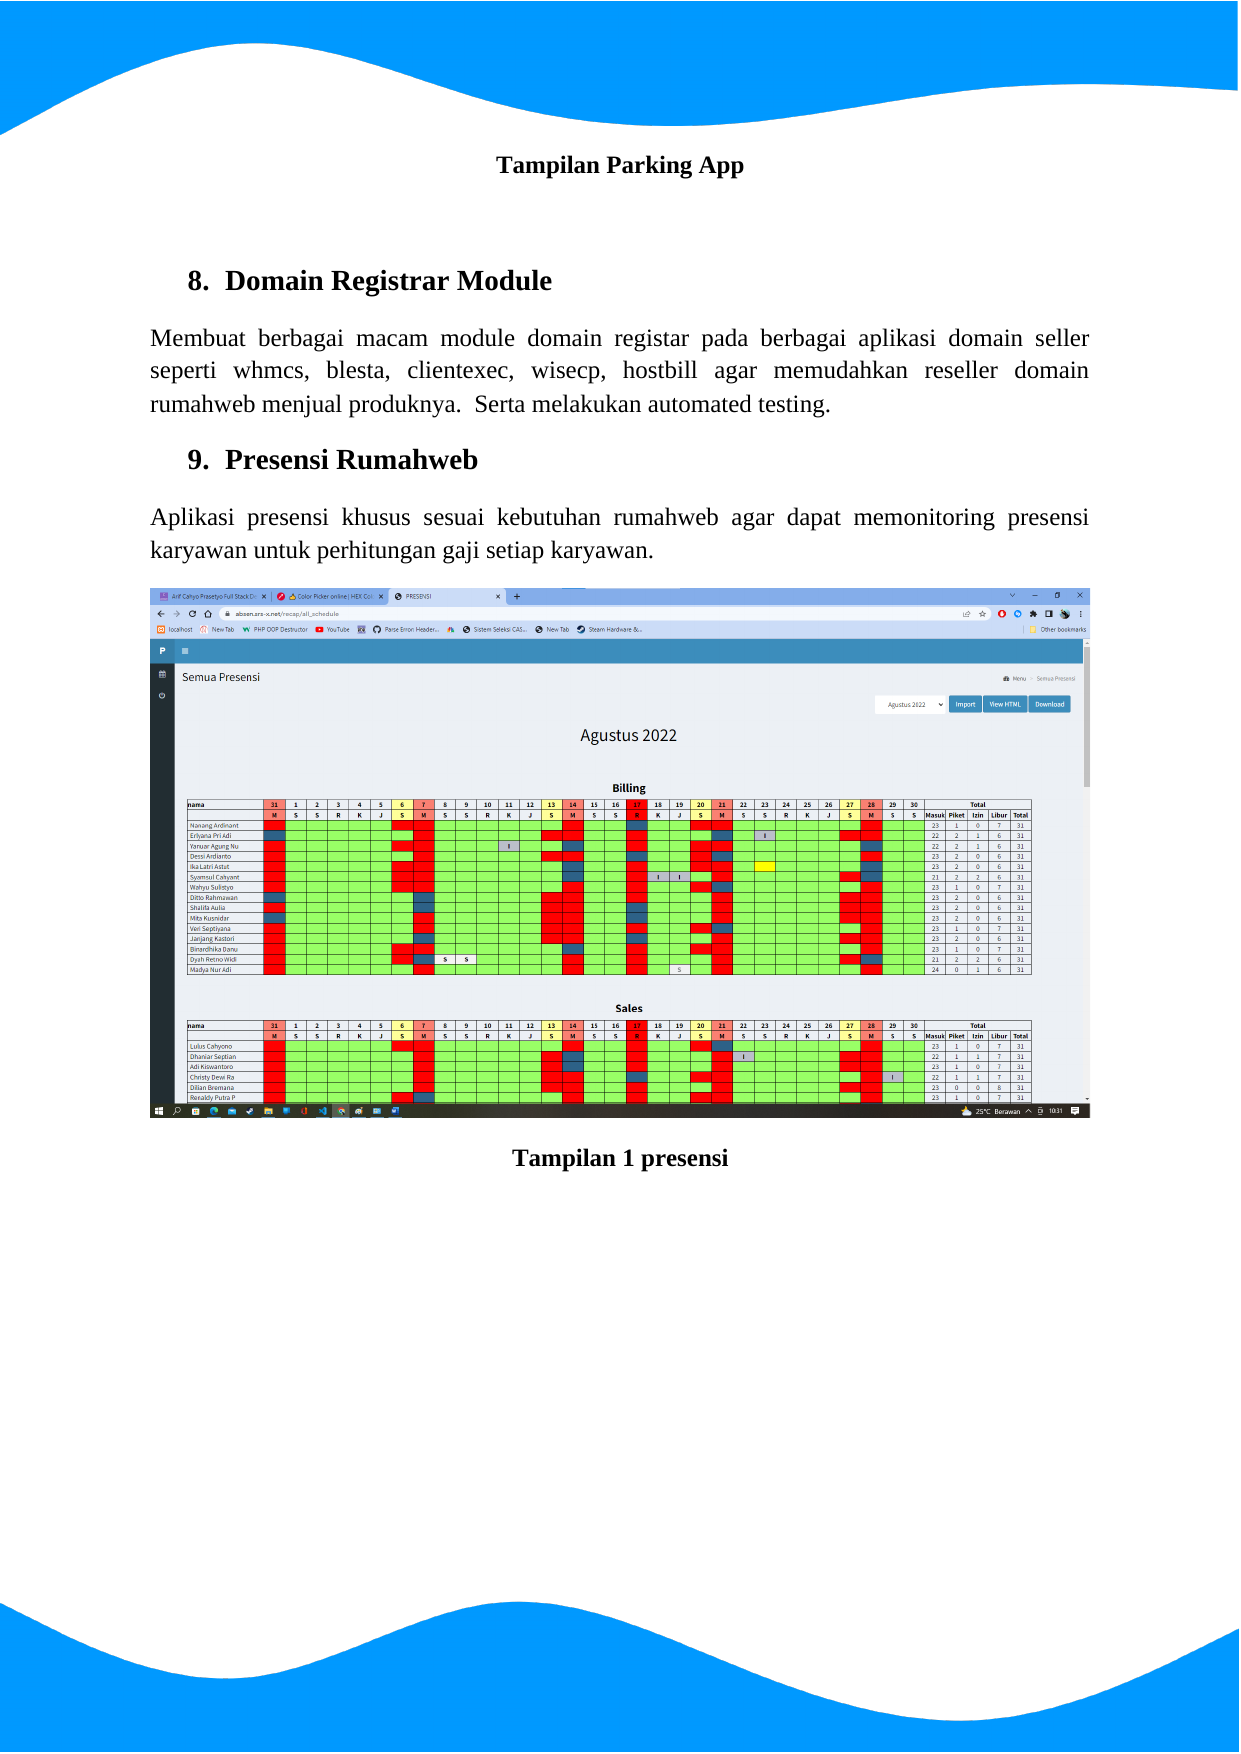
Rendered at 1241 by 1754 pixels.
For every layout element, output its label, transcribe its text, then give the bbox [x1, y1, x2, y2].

picture [0, 1, 1238, 150]
text Aplikasi presensi khusus sesuai kebutuhan rumahweb agar dapat memonitoring presensi karyawan untuk perhitungan gaji setiap karyawan. [150, 502, 1090, 564]
list Presensi Rumahweb [187, 442, 1090, 476]
picture [150, 588, 1091, 1118]
text Tampilan Parking App [150, 150, 1090, 179]
text Tampilan 1 presensi [150, 1143, 1090, 1172]
list Domain Registrar Module [187, 263, 1090, 297]
text Membuat berbagai macam module domain registar pada berbagai aplikasi domain seller seperti whmcs, blesta, clientexec, wisecp, hostbill agar memudahkan reseller domain rumahweb menjual produknya. Serta melakukan automated testing. [150, 323, 1090, 417]
picture [0, 1503, 1239, 1752]
